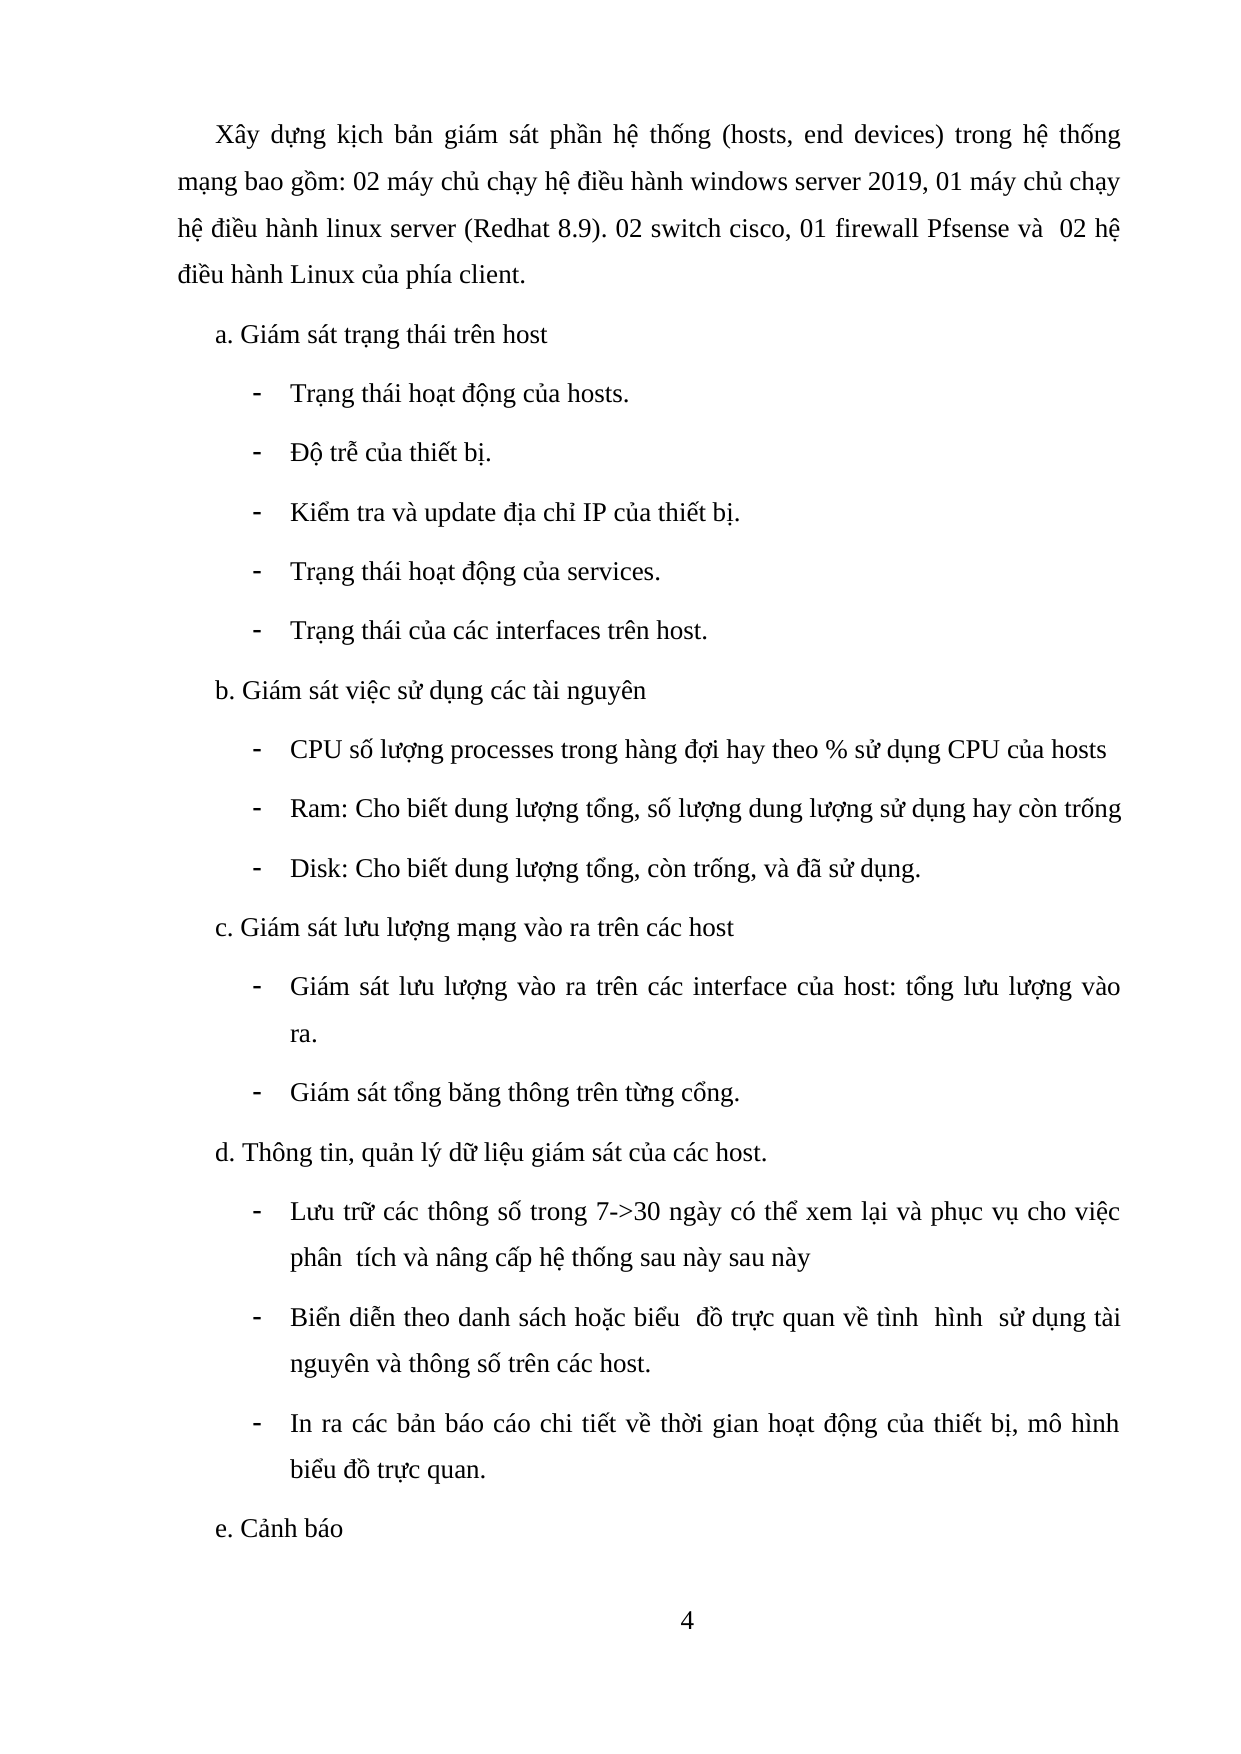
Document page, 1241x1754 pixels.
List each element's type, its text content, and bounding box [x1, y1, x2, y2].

list Giám sát lưu lượng vào ra trên các interface của host: tổng lưu lượng vào ra. [252, 970, 1122, 1048]
list CPU số lượng processes trong hàng đợi hay theo % sử dụng CPU của hosts [252, 733, 1122, 764]
text c. Giám sát lưu lượng mạng vào ra trên các host [177, 911, 1122, 942]
list Trạng thái của các interfaces trên host. [252, 614, 1122, 646]
list Ram: Cho biết dung lượng tổng, số lượng dung lượng sử dụng hay còn trống [252, 792, 1122, 824]
list Độ trễ của thiết bị. [252, 436, 1122, 468]
list Lưu trữ các thông số trong 7->30 ngày có thể xem lại và phục vụ cho việc phân tích và nâng cấp hệ thống sau này sau này [252, 1195, 1122, 1273]
text b. Giám sát việc sử dụng các tài nguyên [177, 674, 1122, 705]
list Kiểm tra và update địa chỉ IP của thiết bị. [252, 496, 1122, 527]
text d. Thông tin, quản lý dữ liệu giám sát của các host. [177, 1136, 1122, 1167]
list In ra các bản báo cáo chi tiết về thời gian hoạt động của thiết bị, mô hình biểu đồ trực quan. [252, 1407, 1122, 1484]
text e. Cảnh báo [177, 1513, 1122, 1544]
list Trạng thái hoạt động của hosts. [252, 377, 1122, 408]
list Disk: Cho biết dung lượng tổng, còn trống, và đã sử dụng. [252, 852, 1122, 883]
list Biển diễn theo danh sách hoặc biểu đồ trực quan về tình hình sử dụng tài nguyên và thông số trên các host. [252, 1301, 1122, 1379]
text a. Giám sát trạng thái trên host [177, 318, 1122, 349]
text Xây dựng kịch bản giám sát phần hệ thống (hosts, end devices) trong hệ thống mạng bao gồm: 02 máy chủ chạy hệ điều hành windows server 2019, 01 máy chủ chạy hệ điều hành linux server (Redhat 8.9). 02 switch cisco, 01 firewall Pfsense và 02 hệ điều hành Linux của phía client. [177, 119, 1122, 290]
list Giám sát tổng băng thông trên từng cổng. [252, 1076, 1122, 1107]
list Trạng thái hoạt động của services. [252, 555, 1122, 586]
